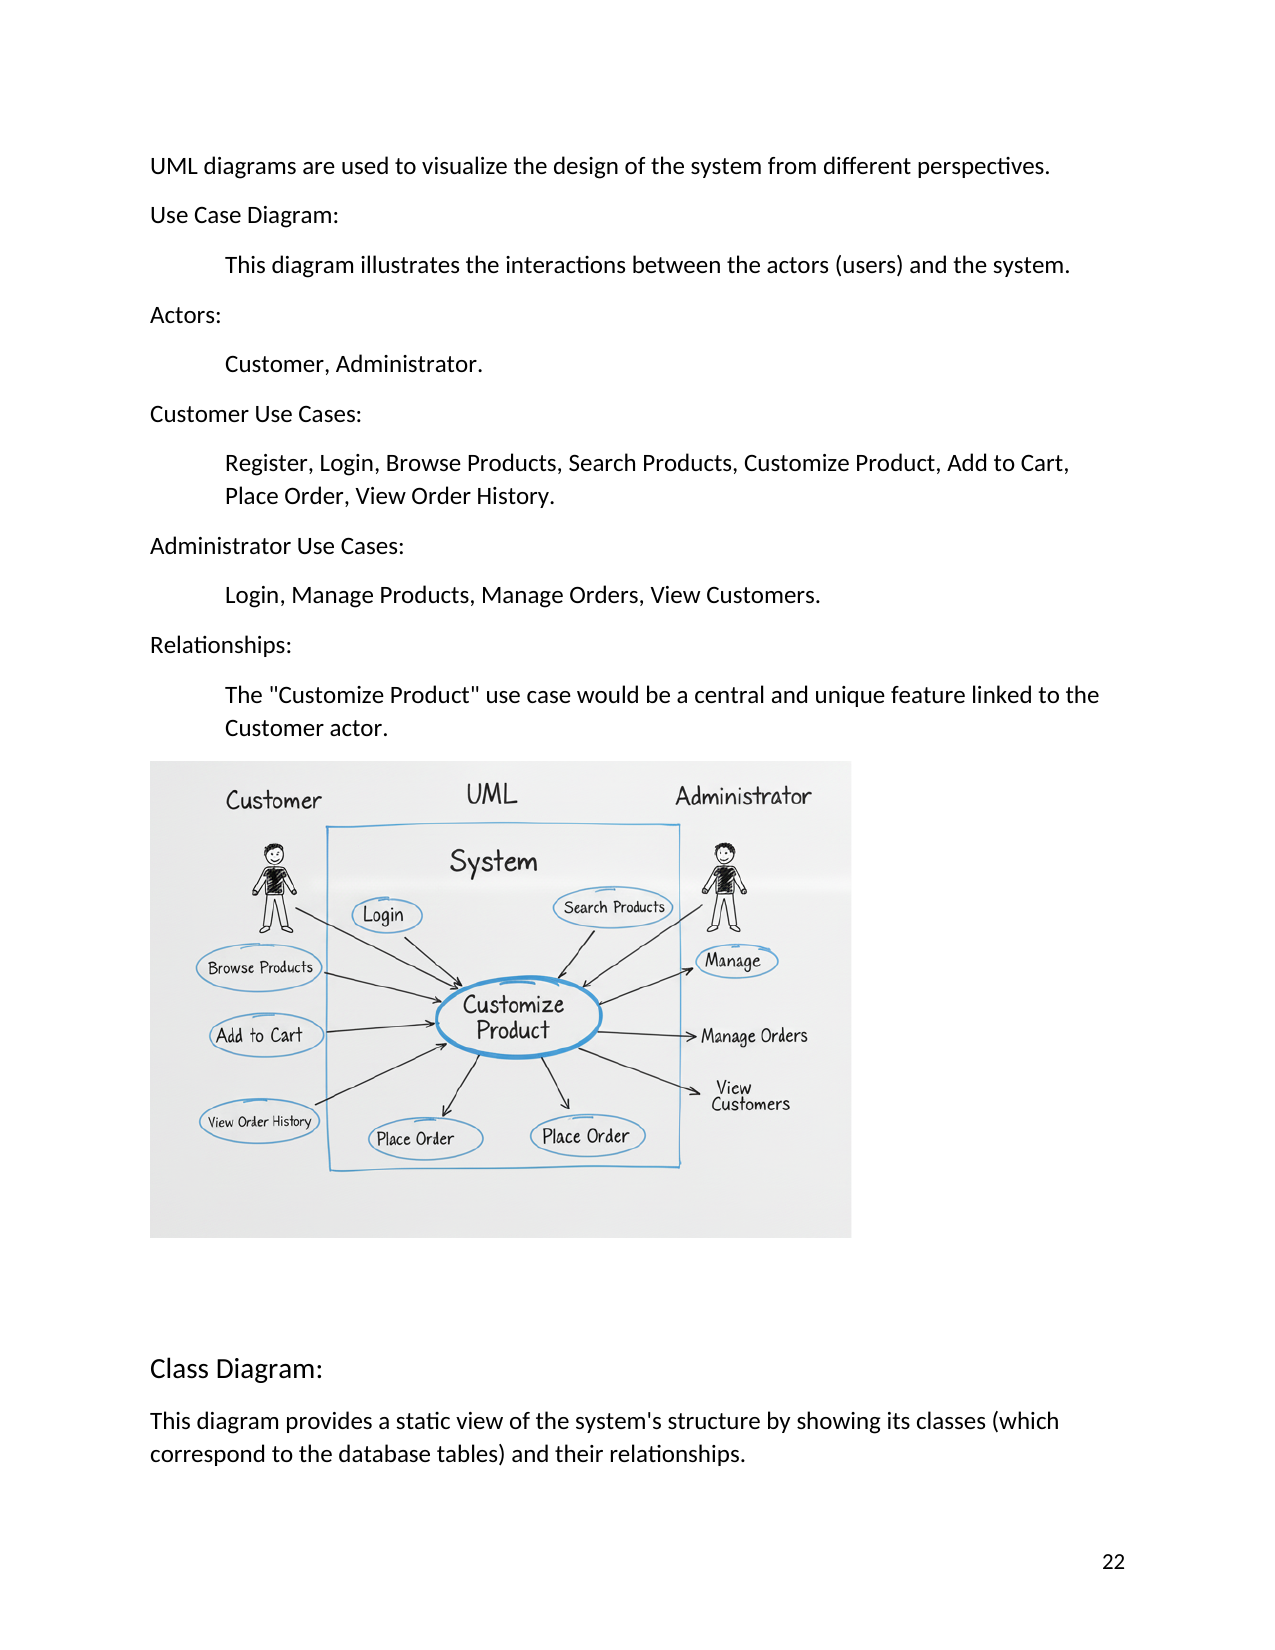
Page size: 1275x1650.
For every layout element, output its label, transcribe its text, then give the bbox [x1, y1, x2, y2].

picture [150, 761, 852, 1238]
text UML diagrams are used to visualize the design of the system from different perspectives. [150, 150, 1125, 181]
text This diagram illustrates the interactions between the actors (users) and the system. [150, 249, 1125, 280]
text Use Case Diagram: [150, 199, 1125, 230]
text Customer, Administrator. [150, 348, 1125, 379]
text This diagram provides a static view of the system's structure by showing its classes (which correspond to the database tables) and their relationships. [150, 1406, 1125, 1469]
text Login, Manage Products, Manage Orders, View Customers. [150, 579, 1125, 610]
text Customer Use Cases: [150, 398, 1125, 428]
text Actors: [150, 299, 1125, 329]
text The "Customize Product" use case would be a central and unique feature linked to the Customer actor. [225, 679, 1125, 742]
subtitle Class Diagram: [150, 1350, 1125, 1386]
text Administrator Use Cases: [150, 530, 1125, 561]
text Register, Login, Browse Products, Search Products, Customize Product, Add to Cart, Place Order, View Order History. [225, 447, 1125, 511]
text Relationships: [150, 629, 1125, 660]
